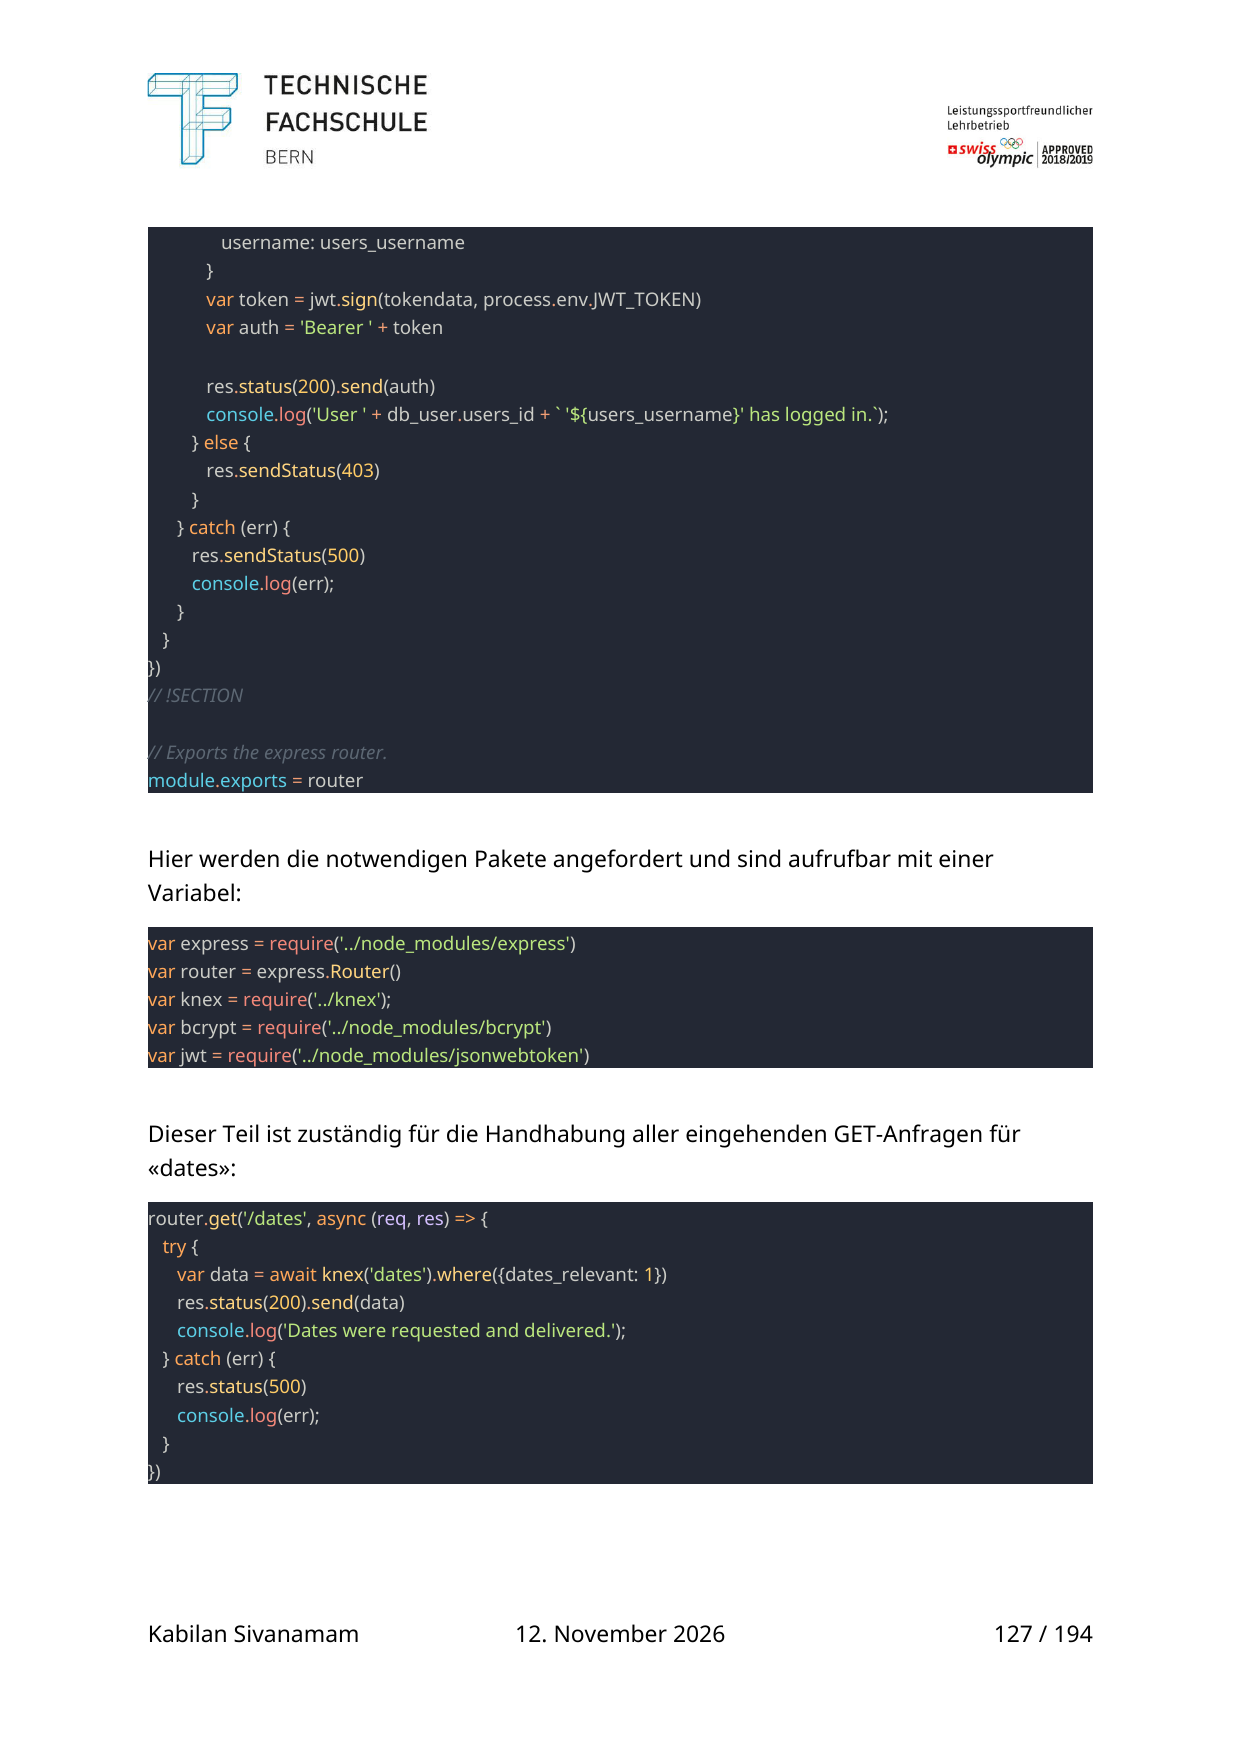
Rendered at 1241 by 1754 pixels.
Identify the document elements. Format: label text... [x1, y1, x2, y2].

text console.log(err); [148, 568, 1093, 596]
text res.status(200).send(auth) [148, 371, 1093, 399]
text console.log('Dates were requested and delivered.'); [148, 1315, 1093, 1343]
text } [148, 483, 1093, 511]
text // Exports the express router. [148, 736, 1093, 764]
text res.status(200).send(data) [148, 1287, 1093, 1315]
text } [148, 596, 1093, 624]
text var knex = require('../knex'); [148, 983, 1093, 1012]
text // !SECTION [148, 680, 1093, 708]
text router.get('/dates', async (req, res) => { [148, 1202, 1093, 1231]
text Hier werden die notwendigen Pakete angefordert und sind aufrufbar mit einer Variabel: [148, 843, 1093, 908]
text var auth = 'Bearer ' + token [148, 311, 1093, 339]
text } [148, 1427, 1093, 1456]
text var data = await knex('dates').where({dates_relevant: 1}) [148, 1259, 1093, 1287]
text var express = require('../node_modules/express') [148, 927, 1093, 955]
text module.exports = router [148, 764, 1093, 793]
text } [148, 255, 1093, 283]
text var token = jwt.sign(tokendata, process.env.JWT_TOKEN) [148, 283, 1093, 311]
text Dieser Teil ist zuständig für die Handhabung aller eingehenden GET-Anfragen für «dates»: [148, 1118, 1093, 1183]
text console.log(err); [148, 1399, 1093, 1427]
text console.log('User ' + db_user.users_id + ` '${users_username}' has logged in.`); [148, 399, 1093, 427]
text } [148, 624, 1093, 652]
text res.sendStatus(500) [148, 539, 1093, 568]
text res.sendStatus(403) [148, 455, 1093, 483]
text var jwt = require('../node_modules/jsonwebtoken') [148, 1040, 1093, 1068]
text var bcrypt = require('../node_modules/bcrypt') [148, 1012, 1093, 1040]
text username: users_username [148, 227, 1093, 255]
text var router = express.Router() [148, 955, 1093, 983]
picture [147, 73, 1093, 196]
text } else { [148, 427, 1093, 455]
text }) [148, 652, 1093, 680]
text }) [148, 1456, 1093, 1484]
text res.status(500) [148, 1371, 1093, 1399]
text try { [148, 1231, 1093, 1259]
text } catch (err) { [148, 1343, 1093, 1371]
text } catch (err) { [148, 511, 1093, 539]
